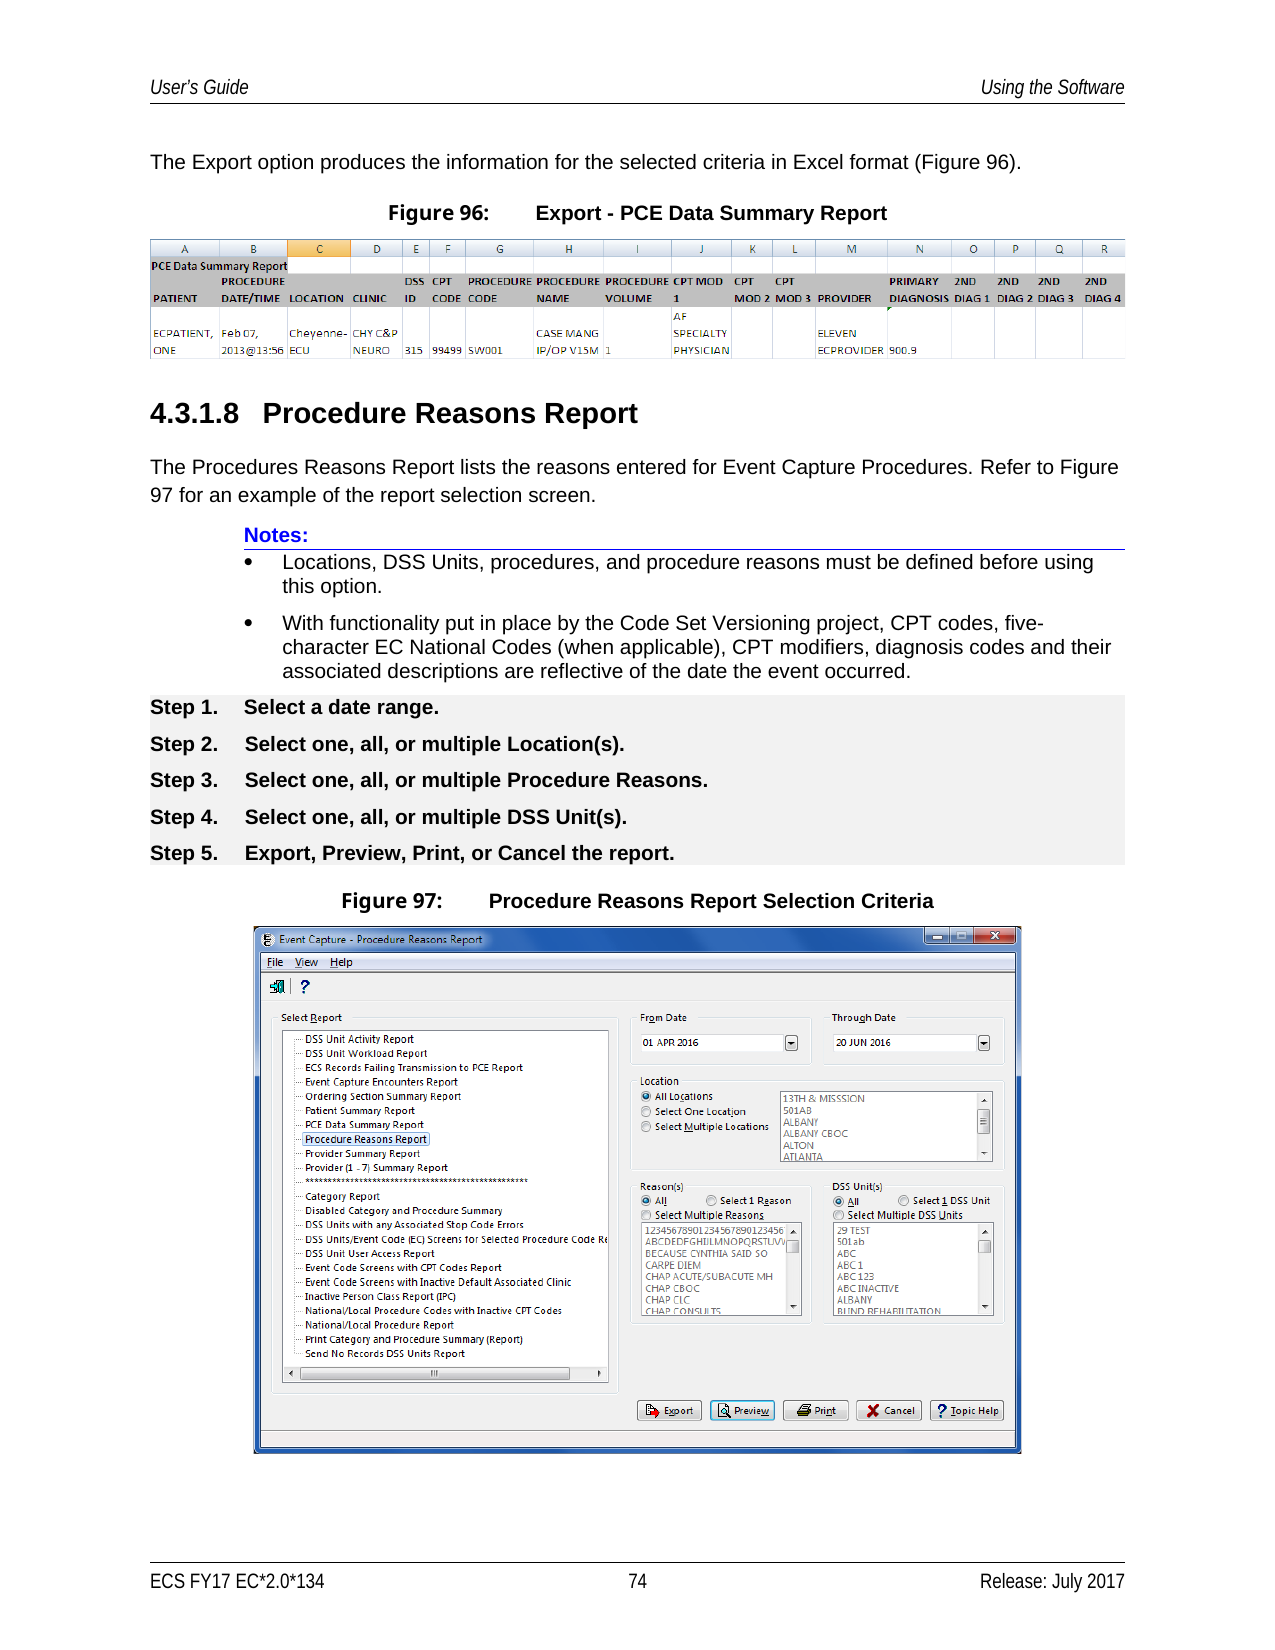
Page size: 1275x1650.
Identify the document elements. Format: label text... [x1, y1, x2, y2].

text Procedure Reasons Report Selection Criteria [150, 886, 1125, 914]
text Export - PCE Data Summary Report [150, 198, 1125, 227]
text Select one, all, or multiple DSS Unit(s). [150, 804, 1125, 828]
picture [150, 239, 1125, 359]
subtitle Procedure Reasons Report [150, 397, 1125, 430]
text Select one, all, or multiple Procedure Reasons. [150, 768, 1125, 792]
picture [253, 926, 1022, 1454]
text Notes: [244, 523, 1125, 549]
text Export, Preview, Print, or Cancel the report. [150, 841, 1125, 865]
text The Procedures Reasons Report lists the reasons entered for Event Capture Procedures. Refer to Figure 97 for an example of the report selection screen. [150, 455, 1125, 507]
text The Export option produces the information for the selected criteria in Excel format (Figure 96). [150, 150, 1125, 174]
list Select a date range. [150, 695, 1125, 719]
list Locations, DSS Units, procedures, and procedure reasons must be defined before using this option. [244, 550, 1125, 598]
text Select one, all, or multiple Location(s). [150, 732, 1125, 756]
list With functionality put in place by the Code Set Versioning project, CPT codes, five-character EC National Codes (when applicable), CPT modifiers, diagnosis codes and their associated descriptions are reflective of the date the event occurred. [244, 611, 1125, 683]
